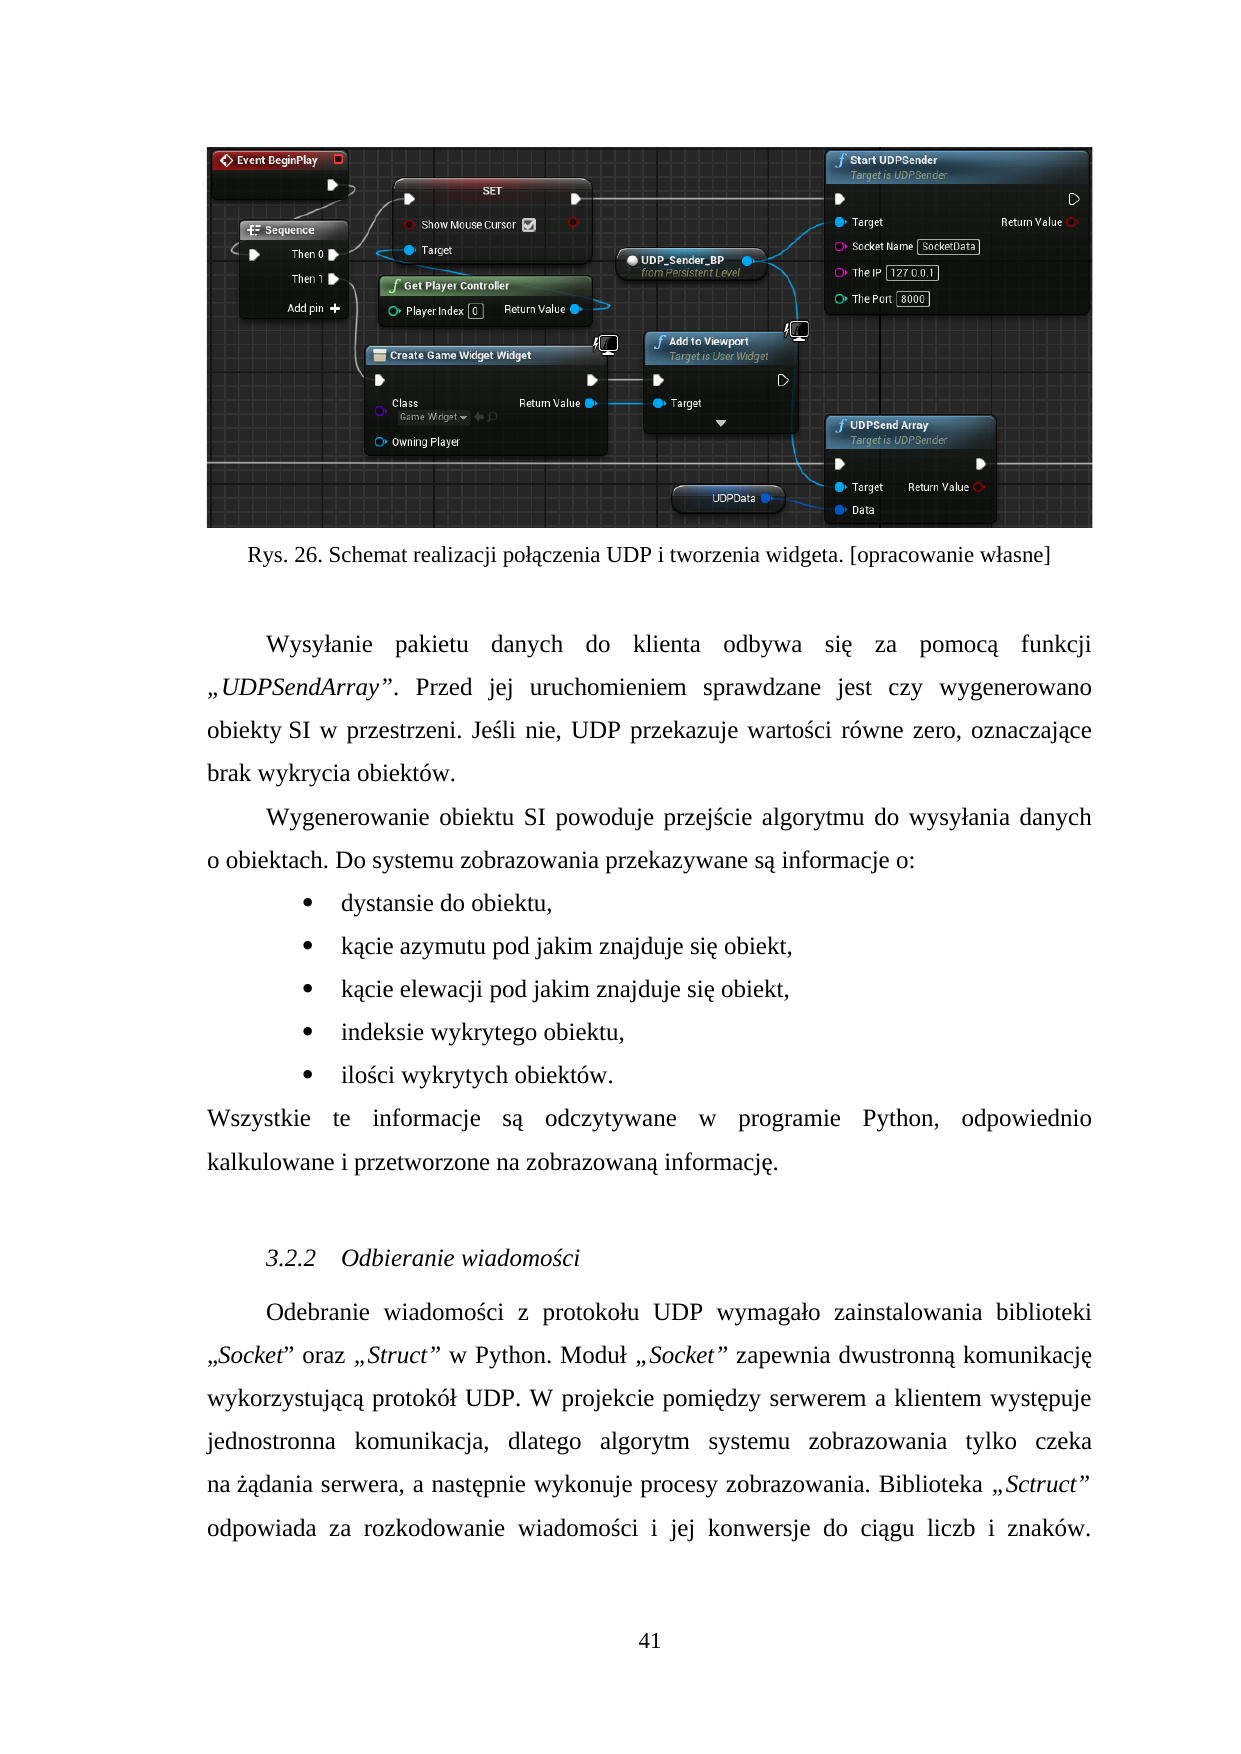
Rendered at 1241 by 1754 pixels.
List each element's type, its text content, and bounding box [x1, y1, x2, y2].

text Wszystkie te informacje są odczytywane w programie Python, odpowiednio kalkulowane i przetworzone na zobrazowaną informację. [207, 1103, 1092, 1175]
text Wygenerowanie obiektu SI powoduje przejście algorytmu do wysyłania danych o obiektach. Do systemu zobrazowania przekazywane są informacje o: [207, 802, 1092, 873]
picture [206, 147, 1093, 528]
list ilości wykrytych obiektów. [303, 1060, 1092, 1089]
list dystansie do obiektu, [303, 888, 1092, 917]
text Wysyłanie pakietu danych do klienta odbywa się za pomocą funkcji „UDPSendArray”. Przed jej uruchomieniem sprawdzane jest czy wygenerowano obiekty SI w przestrzeni. Jeśli nie, UDP przekazuje wartości równe zero, oznaczające brak wykrycia obiektów. [207, 629, 1092, 787]
list kącie elewacji pod jakim znajduje się obiekt, [303, 974, 1092, 1003]
subtitle Odbieranie wiadomości [266, 1243, 1092, 1272]
list kącie azymutu pod jakim znajduje się obiekt, [303, 931, 1092, 960]
list indeksie wykrytego obiektu, [303, 1017, 1092, 1046]
